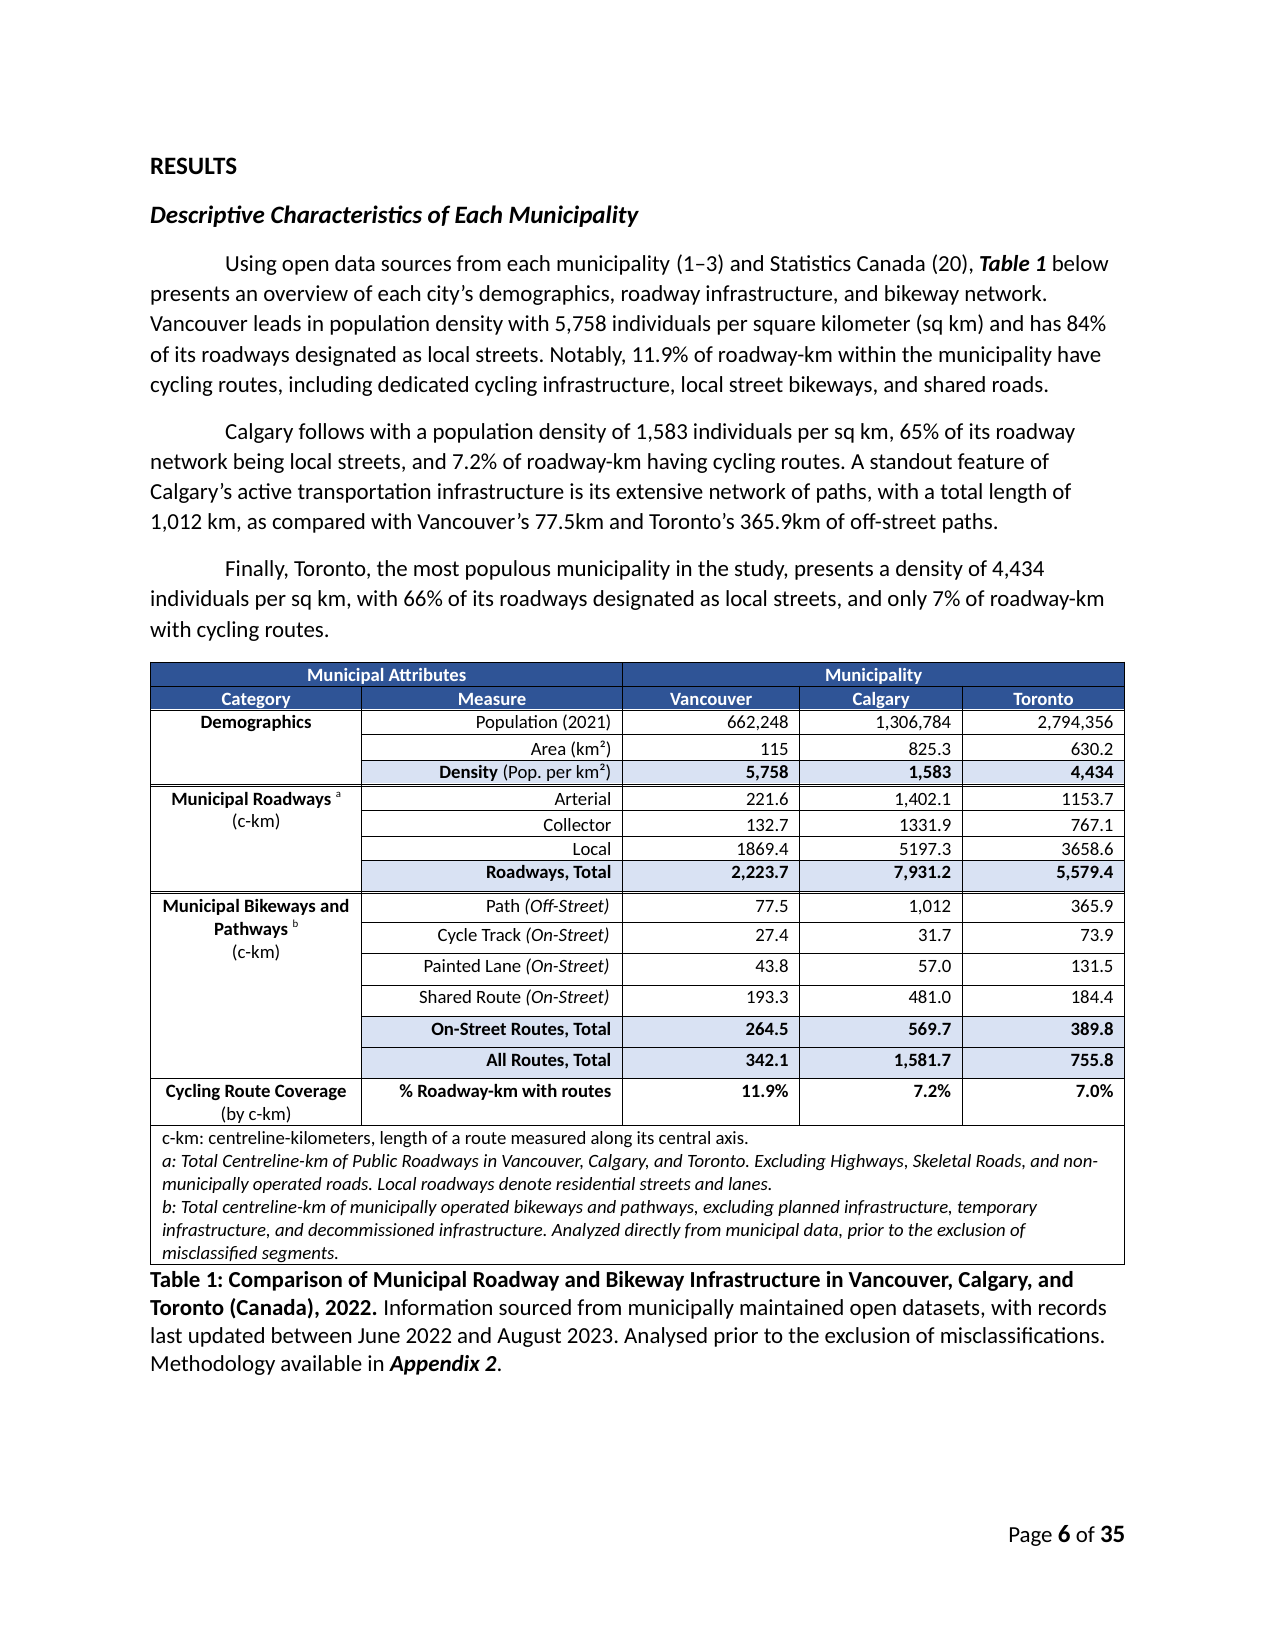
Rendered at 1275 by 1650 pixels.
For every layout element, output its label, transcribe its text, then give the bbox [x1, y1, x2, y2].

table_cell 2,223.7 [623, 861, 799, 891]
table_cell Category [151, 687, 361, 709]
table_cell 131.5 [963, 954, 1124, 984]
table_cell 755.8 [963, 1048, 1124, 1078]
table_cell 77.5 [623, 894, 799, 922]
text Finally, Toronto, the most populous municipality in the study, presents a density of 4,434 individuals per sq km, with 66% of its roadways designated as local streets, and only 7% of roadway-km with cycling routes. [150, 554, 1125, 643]
table_cell 132.7 [623, 811, 799, 836]
table_cell 221.6 [623, 787, 799, 809]
table_cell Density (Pop. per km²) [362, 761, 622, 783]
table_cell 43.8 [623, 954, 799, 984]
table_cell Population (2021) [362, 711, 622, 733]
text Calgary follows with a population density of 1,583 individuals per sq km, 65% of its roadway network being local streets, and 7.2% of roadway-km having cycling routes. A standout feature of Calgary’s active transportation infrastructure is its extensive network of paths, with a total length of 1,012 km, as compared with Vancouver’s 77.5km and Toronto’s 365.9km of off-street paths. [150, 417, 1125, 536]
table_cell Area (km²) [362, 735, 622, 759]
table_cell 5197.3 [800, 837, 962, 859]
table_cell 3658.6 [963, 837, 1124, 859]
table_cell 7,931.2 [800, 861, 962, 891]
table_cell Cycle Track (On-Street) [362, 923, 622, 953]
table_cell Municipal Roadways a (c-km) [151, 787, 361, 891]
table_cell 193.3 [623, 986, 799, 1016]
text Using open data sources from each municipality (1–3) and Statistics Canada (20), Table 1 below presents an overview of each city’s demographics, roadway infrastructure, and bikeway network. Vancouver leads in population density with 5,758 individuals per square kilometer (sq km) and has 84% of its roadways designated as local streets. Notably, 11.9% of roadway-km within the municipality have cycling routes, including dedicated cycling infrastructure, local street bikeways, and shared roads. [150, 249, 1125, 398]
table_cell On-Street Routes, Total [362, 1017, 622, 1047]
table_cell c-km: centreline-kilometers, length of a route measured along its central axis. a: Total Centreline-km of Public Roadways in Vancouver, Calgary, and Toronto. Excluding Highways, Skeletal Roads, and non-municipally operated roads. Local roadways denote residential streets and lanes. b: Total centreline-km of municipally operated bikeways and pathways, excluding planned infrastructure, temporary infrastructure, and decommissioned infrastructure. Analyzed directly from municipal data, prior to the exclusion of misclassified segments. [151, 1126, 1124, 1264]
table_cell 73.9 [963, 923, 1124, 953]
table_cell 569.7 [800, 1017, 962, 1047]
table_cell 7.0% [963, 1079, 1124, 1125]
table_cell 27.4 [623, 923, 799, 953]
table_cell 1,581.7 [800, 1048, 962, 1078]
table_cell 1,012 [800, 894, 962, 922]
table_cell Painted Lane (On-Street) [362, 954, 622, 984]
table_cell 31.7 [800, 923, 962, 953]
table_cell 1,583 [800, 761, 962, 783]
table_cell Arterial [362, 787, 622, 809]
table_cell 1,402.1 [800, 787, 962, 809]
table_cell 1869.4 [623, 837, 799, 859]
table_cell 1331.9 [800, 811, 962, 836]
table_cell Calgary [800, 687, 962, 709]
table_cell 115 [623, 735, 799, 759]
text RESULTS [150, 150, 1125, 181]
table_cell 11.9% [623, 1079, 799, 1125]
table_cell 7.2% [800, 1079, 962, 1125]
table_cell 481.0 [800, 986, 962, 1016]
table_header Municipal Attributes [151, 663, 622, 686]
table_cell 1153.7 [963, 787, 1124, 809]
table_cell Cycling Route Coverage (by c-km) [151, 1079, 361, 1125]
table_cell 662,248 [623, 711, 799, 733]
table_cell Measure [362, 687, 622, 709]
text Table 1: Comparison of Municipal Roadway and Bikeway Infrastructure in Vancouver, Calgary, and Toronto (Canada), 2022. Information sourced from municipally maintained open datasets, with records last updated between June 2022 and August 2023. Analysed prior to the exclusion of misclassifications. Methodology available in Appendix 2. [150, 1265, 1125, 1377]
table_cell Roadways, Total [362, 861, 622, 891]
table_cell 57.0 [800, 954, 962, 984]
table_cell 630.2 [963, 735, 1124, 759]
table_cell Vancouver [623, 687, 799, 709]
table_cell 1,306,784 [800, 711, 962, 733]
table_cell Municipal Bikeways and Pathways b (c-km) [151, 894, 361, 1078]
table_cell 2,794,356 [963, 711, 1124, 733]
table_cell 389.8 [963, 1017, 1124, 1047]
table_cell 264.5 [623, 1017, 799, 1047]
table_cell Path (Off-Street) [362, 894, 622, 922]
table_cell 184.4 [963, 986, 1124, 1016]
text Descriptive Characteristics of Each Municipality [150, 199, 1125, 230]
table_cell Demographics [151, 711, 361, 783]
table_cell All Routes, Total [362, 1048, 622, 1078]
table_cell 825.3 [800, 735, 962, 759]
table_cell 365.9 [963, 894, 1124, 922]
table_cell 5,579.4 [963, 861, 1124, 891]
table_cell Toronto [963, 687, 1124, 709]
table_cell 767.1 [963, 811, 1124, 836]
table_cell 342.1 [623, 1048, 799, 1078]
table_cell 5,758 [623, 761, 799, 783]
table_header Municipality [623, 663, 1124, 686]
table_cell Shared Route (On-Street) [362, 986, 622, 1016]
table_cell Local [362, 837, 622, 859]
table_cell % Roadway-km with routes [362, 1079, 622, 1125]
table_cell 4,434 [963, 761, 1124, 783]
table_cell Collector [362, 811, 622, 836]
